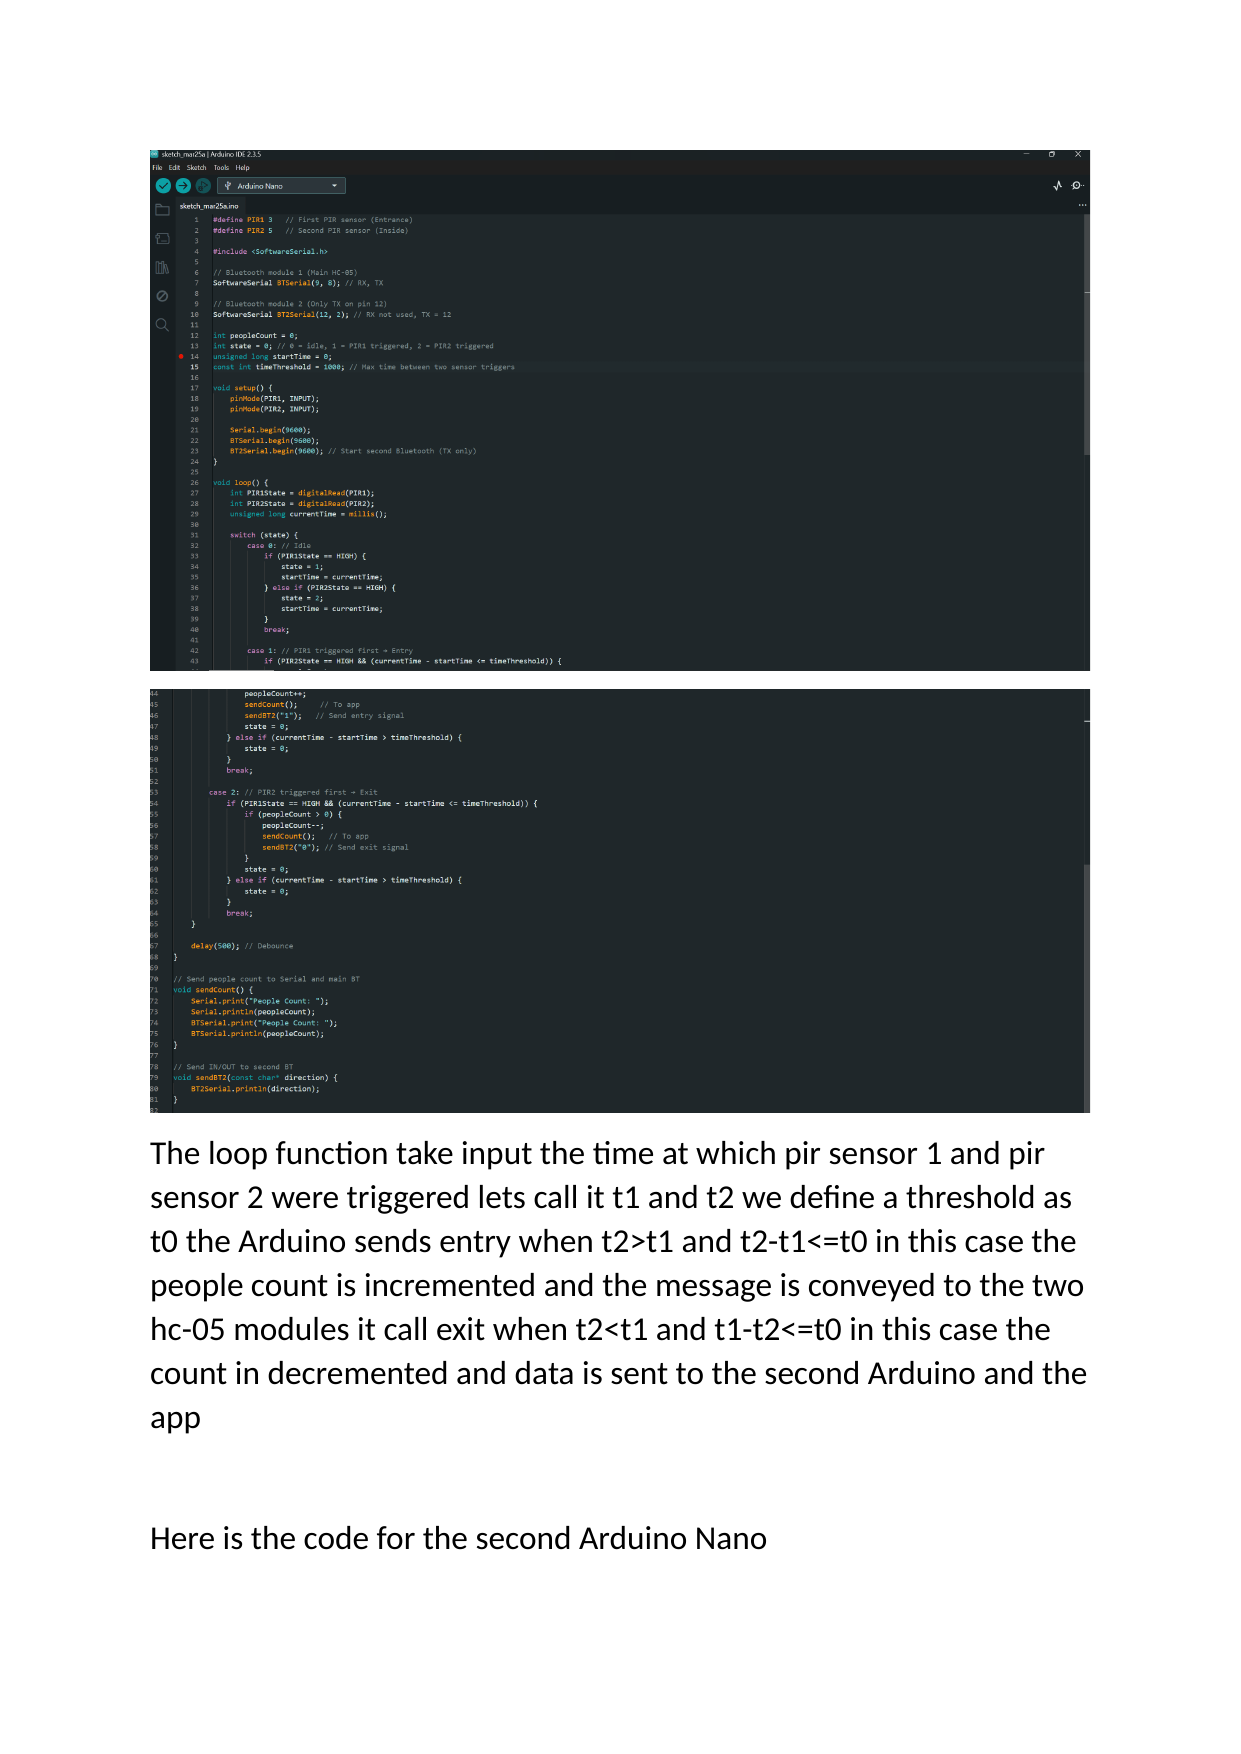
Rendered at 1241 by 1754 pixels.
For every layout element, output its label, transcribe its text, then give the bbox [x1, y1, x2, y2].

picture [150, 150, 1091, 671]
text The loop function take input the time at which pir sensor 1 and pir sensor 2 were triggered lets call it t1 and t2 we define a threshold as t0 the Arduino sends entry when t2>t1 and t2-t1<=t0 in this case the people count is incremented and the message is conveyed to the two hc-05 modules it call exit when t2<t1 and t1-t2<=t0 in this case the count in decremented and data is sent to the second Arduino and the app [150, 1132, 1090, 1436]
text Here is the code for the second Arduino Nano [150, 1517, 1090, 1558]
picture [150, 689, 1091, 1113]
